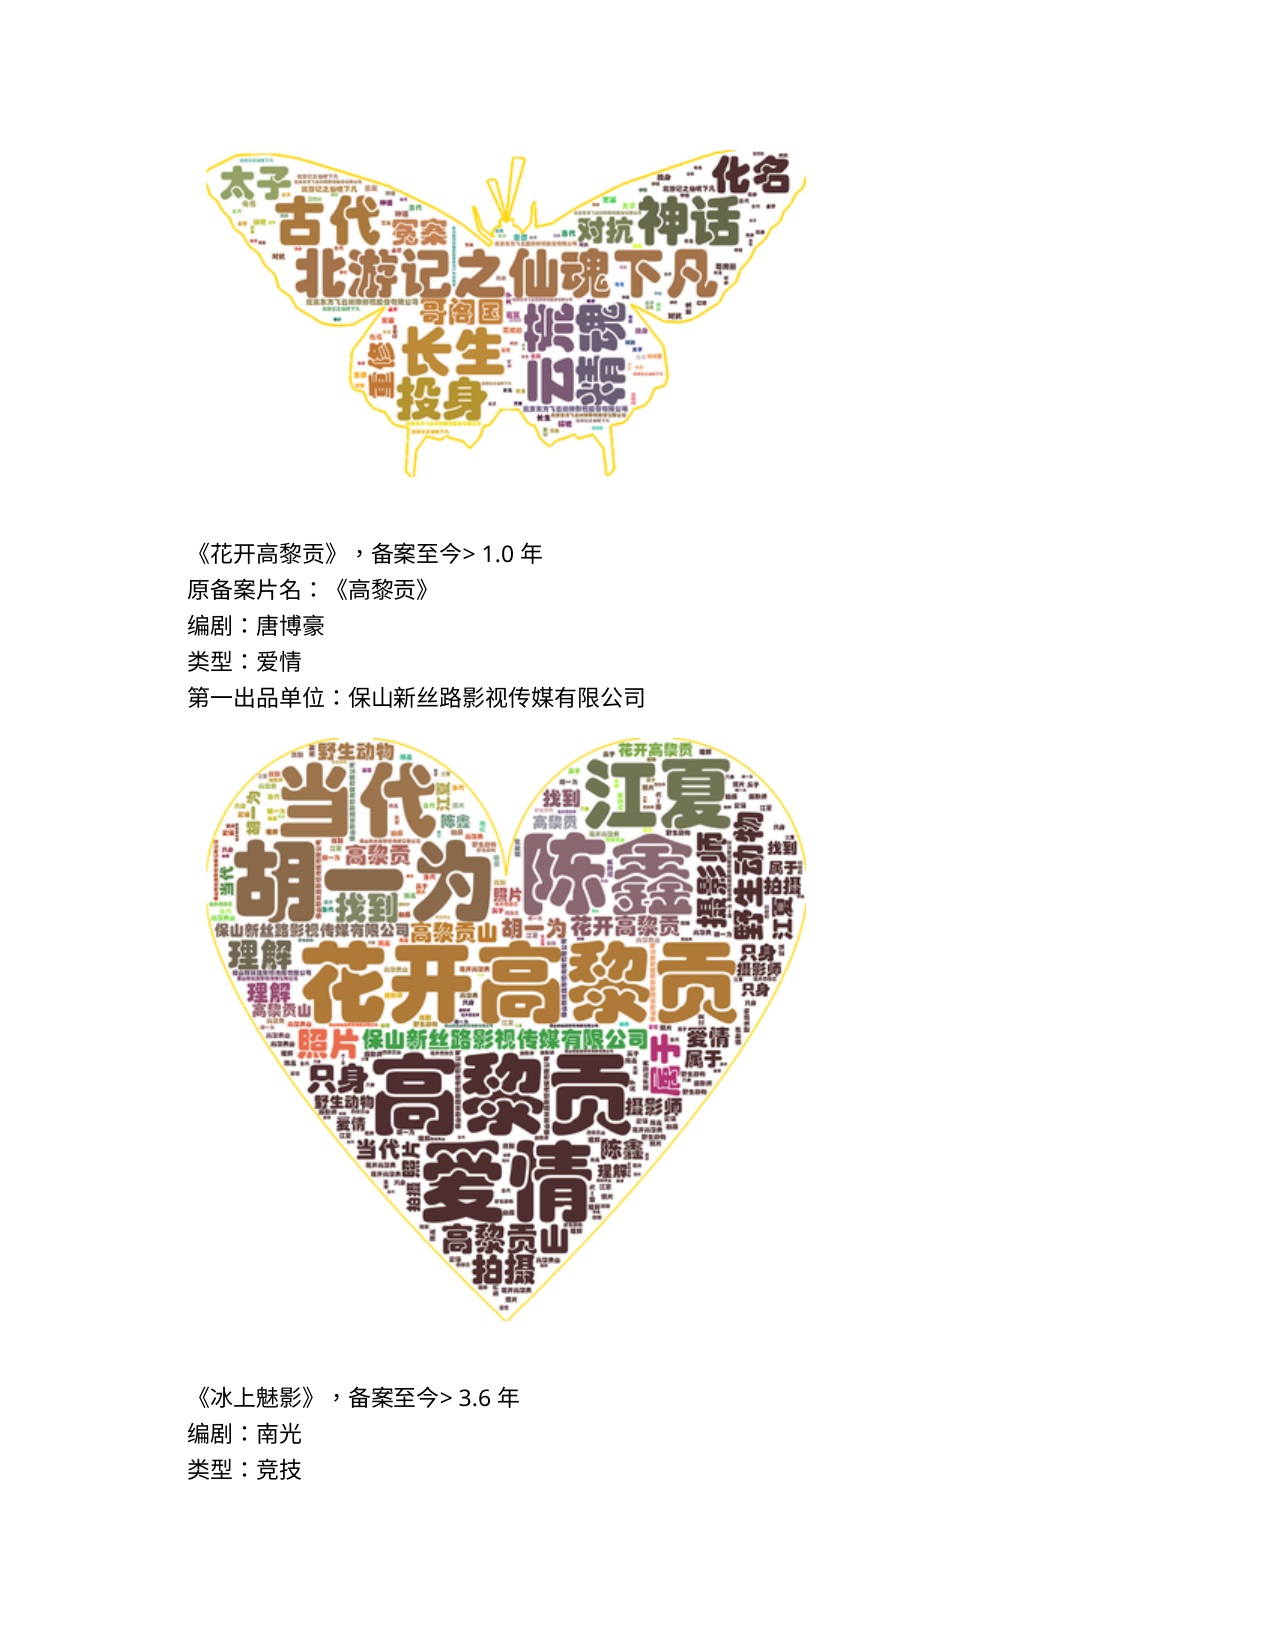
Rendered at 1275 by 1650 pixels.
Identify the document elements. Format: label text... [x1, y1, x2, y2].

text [187, 1346, 1087, 1486]
picture [206, 738, 807, 1321]
text 《花开高黎贡》，备案至今> 1.0 年 原备案片名：《高黎贡》 编剧：唐博豪 类型：爱情 第一出品单位：保山新丝路影视传媒有限公司 [187, 502, 1087, 713]
picture [206, 150, 807, 477]
